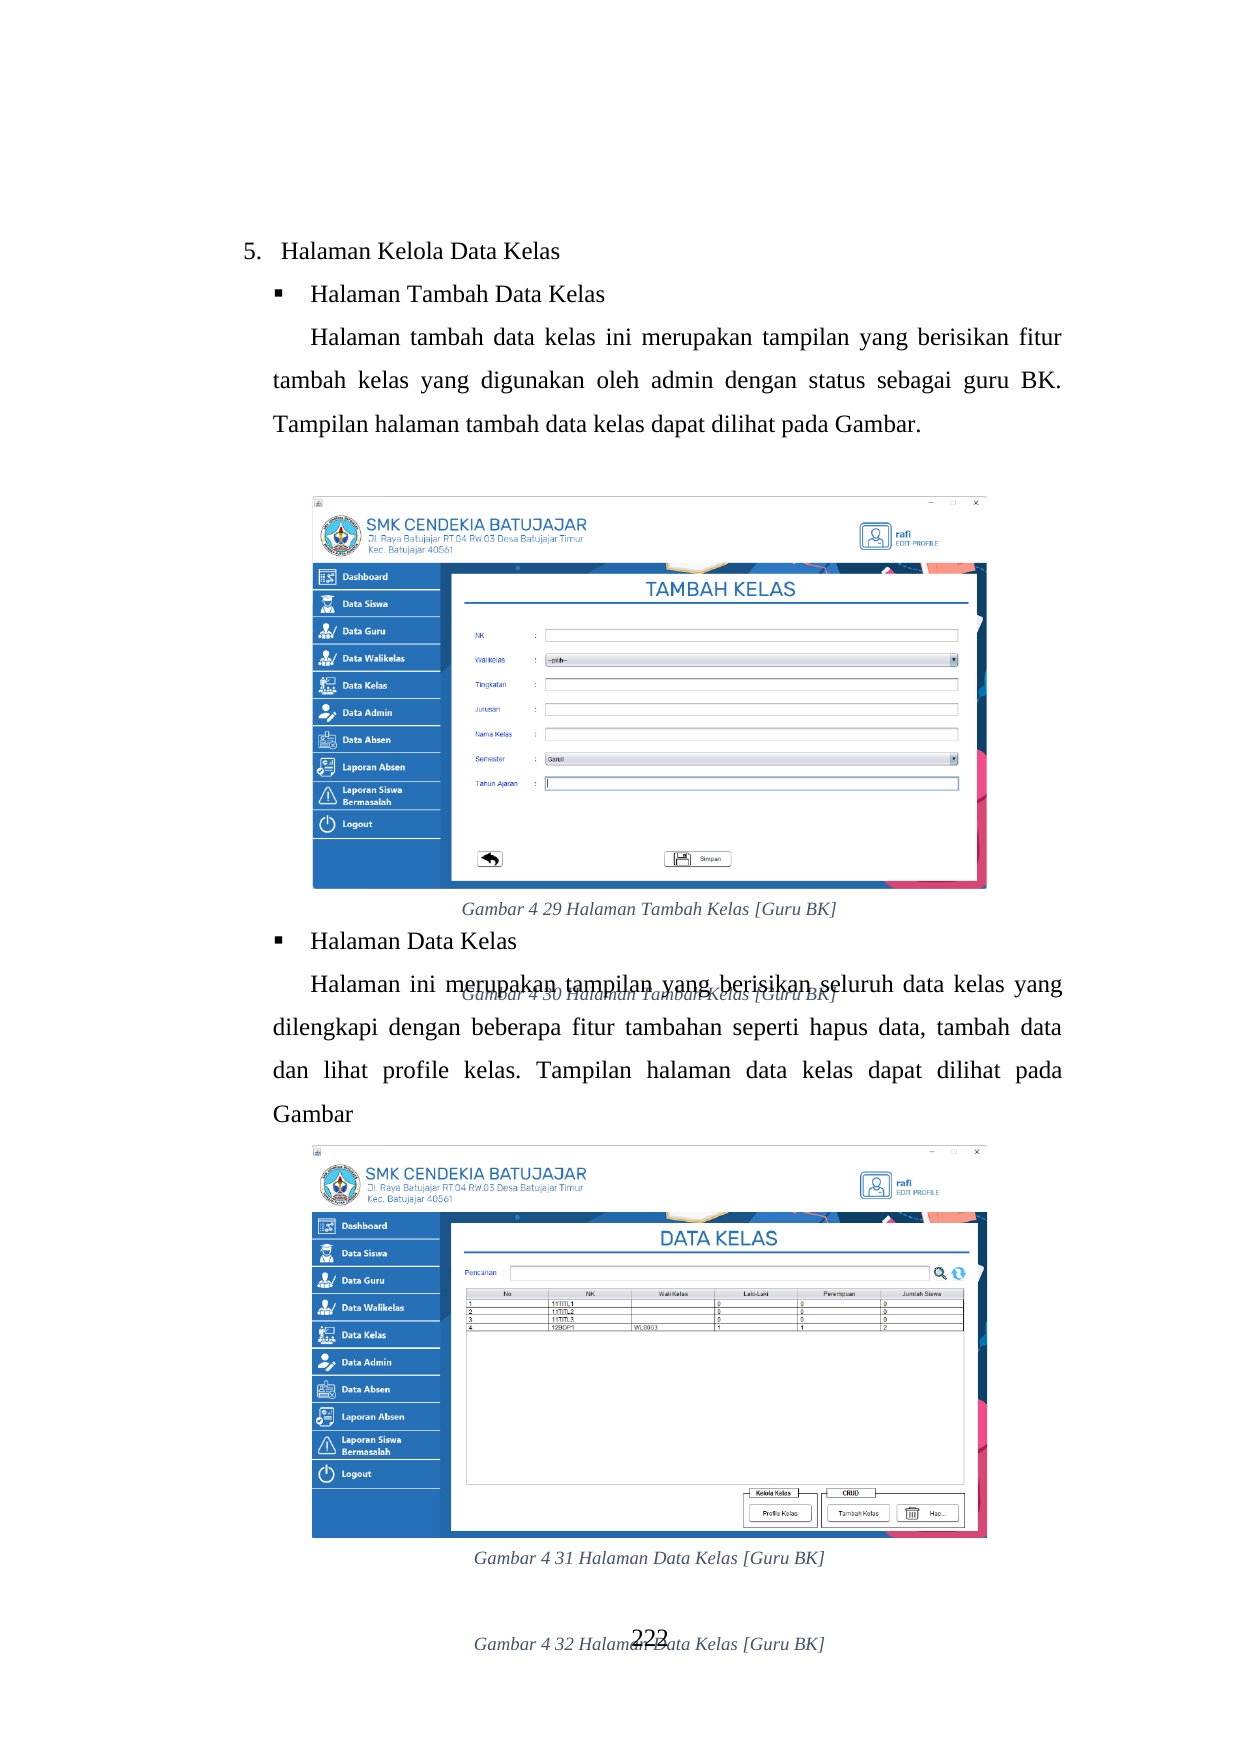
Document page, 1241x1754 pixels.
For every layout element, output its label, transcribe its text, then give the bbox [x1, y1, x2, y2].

list Halaman ini merupakan tampilan yang berisikan seluruh data kelas yang dilengkapi dengan beberapa fitur tambahan seperti hapus data, tambah data dan lihat profile kelas. Tampilan halaman data kelas dapat dilihat pada Gambar [273, 969, 1063, 1127]
picture [312, 1145, 988, 1538]
list Halaman Kelola Data Kelas [243, 236, 1063, 265]
list Halaman Data Kelas [273, 926, 1063, 955]
picture [312, 496, 987, 889]
text Halaman tambah data kelas ini merupakan tampilan yang berisikan fitur tambah kelas yang digunakan oleh admin dengan status sebagai guru BK. Tampilan halaman tambah data kelas dapat dilihat pada Gambar. [273, 322, 1063, 437]
list Halaman Tambah Data Kelas [273, 279, 1063, 308]
